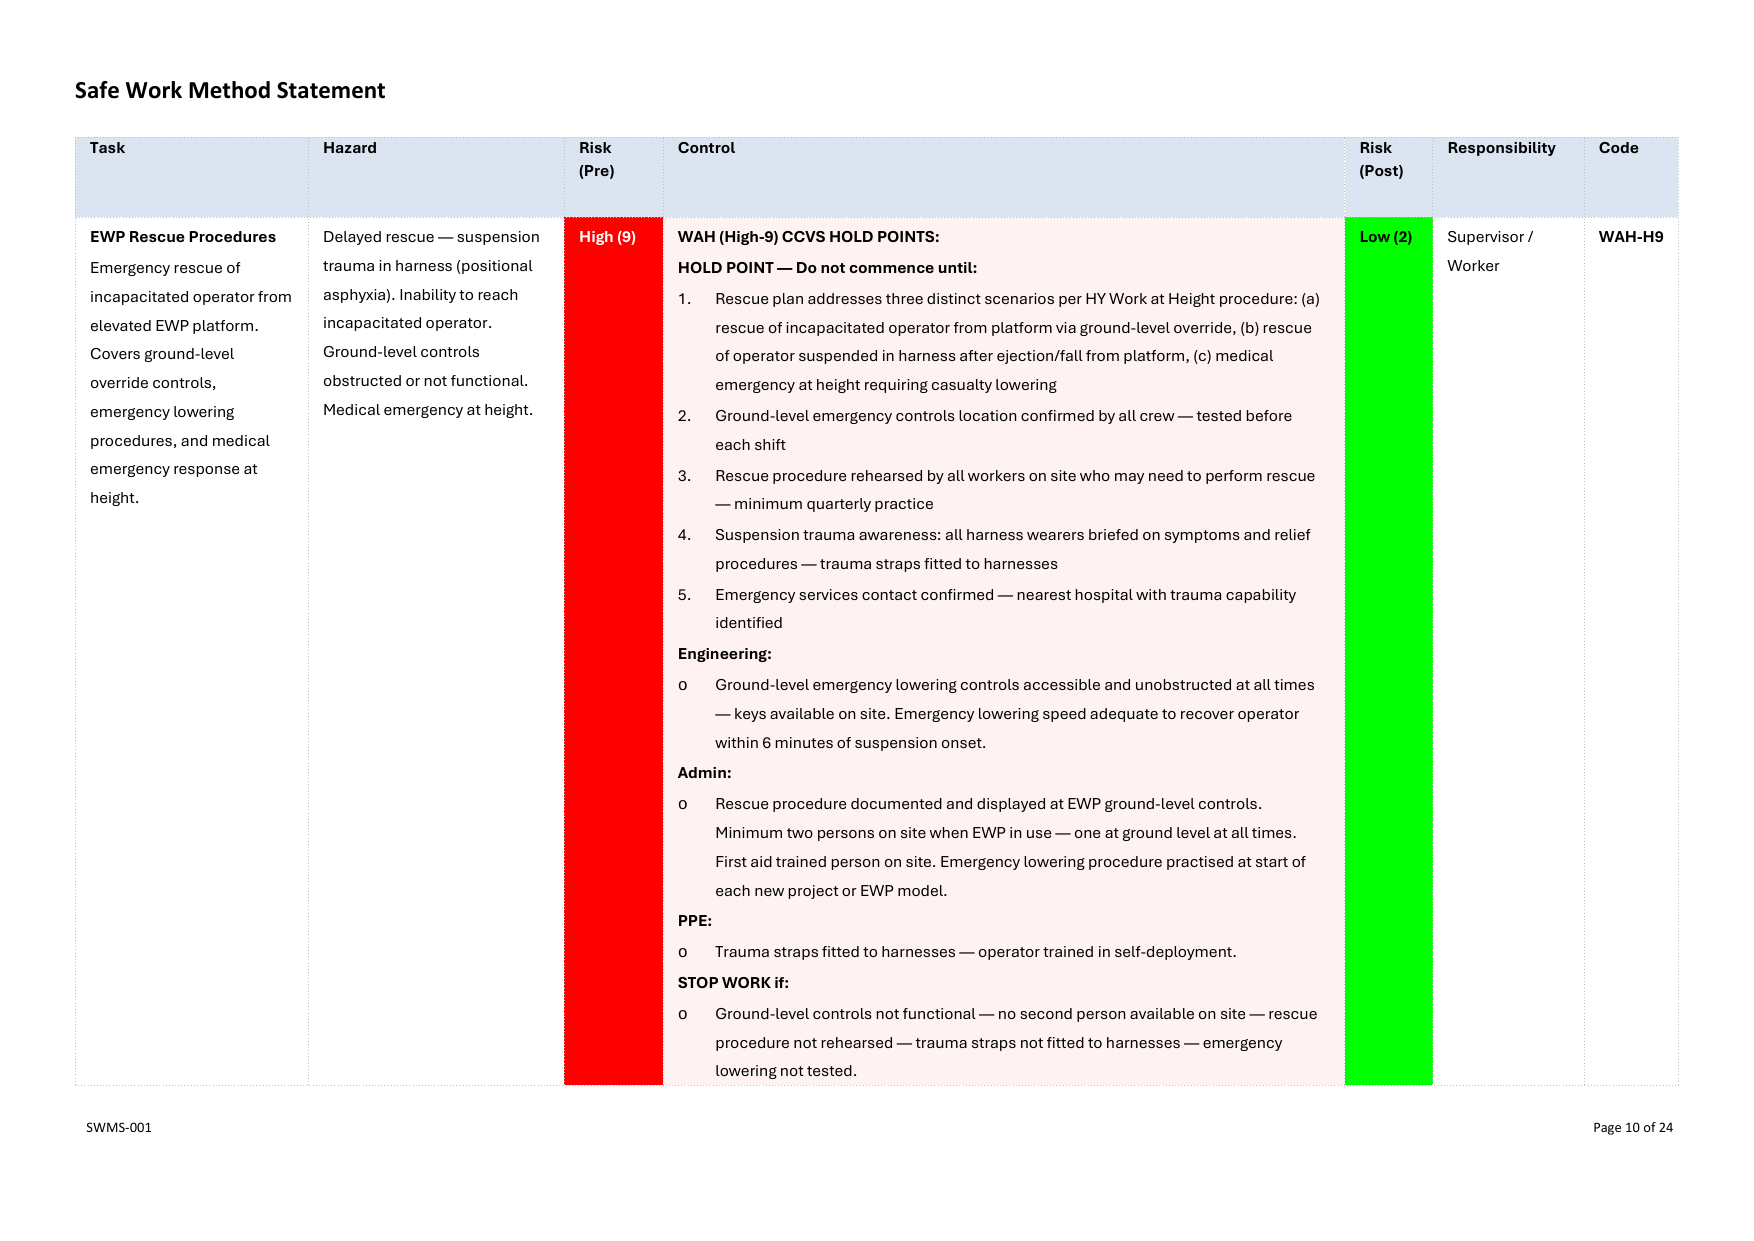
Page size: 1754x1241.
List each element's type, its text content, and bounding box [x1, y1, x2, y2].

table_header Responsibility [1433, 137, 1584, 217]
table_cell Delayed rescue — suspension trauma in harness (positional asphyxia). Inability to reach incapacitated operator. Ground-level controls obstructed or not functional. Medical emergency at height. [308, 217, 564, 1085]
table_cell WAH (High-9) CCVS HOLD POINTS: HOLD POINT — Do not commence until: Rescue plan addresses three distinct scenarios per HY Work at Height procedure: (a) rescue of incapacitated operator from platform via ground-level override, (b) rescue of operator suspended in harness after ejection/fall from platform, (c) medical emergency at height requiring casualty lowering Ground-level emergency controls location confirmed by all crew — tested before each shift Rescue procedure rehearsed by all workers on site who may need to perform rescue — minimum quarterly practice Suspension trauma awareness: all harness wearers briefed on symptoms and relief procedures — trauma straps fitted to harnesses Emergency services contact confirmed — nearest hospital with trauma capability identified Engineering: Ground-level emergency lowering controls accessible and unobstructed at all times — keys available on site. Emergency lowering speed adequate to recover operator within 6 minutes of suspension onset. Admin: Rescue procedure documented and displayed at EWP ground-level controls. Minimum two persons on site when EWP in use — one at ground level at all times. First aid trained person on site. Emergency lowering procedure practised at start of each new project or EWP model. PPE: Trauma straps fitted to harnesses — operator trained in self-deployment. STOP WORK if: Ground-level controls not functional — no second person available on site — rescue procedure not rehearsed — trauma straps not fitted to harnesses — emergency lowering not tested. [663, 217, 1344, 1085]
table_cell EWP Rescue Procedures Emergency rescue of incapacitated operator from elevated EWP platform. Covers ground-level override controls, emergency lowering procedures, and medical emergency response at height. [75, 217, 308, 1085]
table_cell Low (2) [1345, 217, 1433, 1085]
table_header Risk (Post) [1345, 137, 1433, 217]
table_header Risk (Pre) [564, 137, 663, 217]
table_header Control [663, 137, 1344, 217]
table_cell WAH-H9 [1584, 217, 1678, 1085]
table_header Code [1584, 137, 1678, 217]
table_header Task [75, 137, 308, 217]
table_cell Supervisor / Worker [1433, 217, 1584, 1085]
table_cell High (9) [564, 217, 663, 1085]
table_header Hazard [308, 137, 564, 217]
